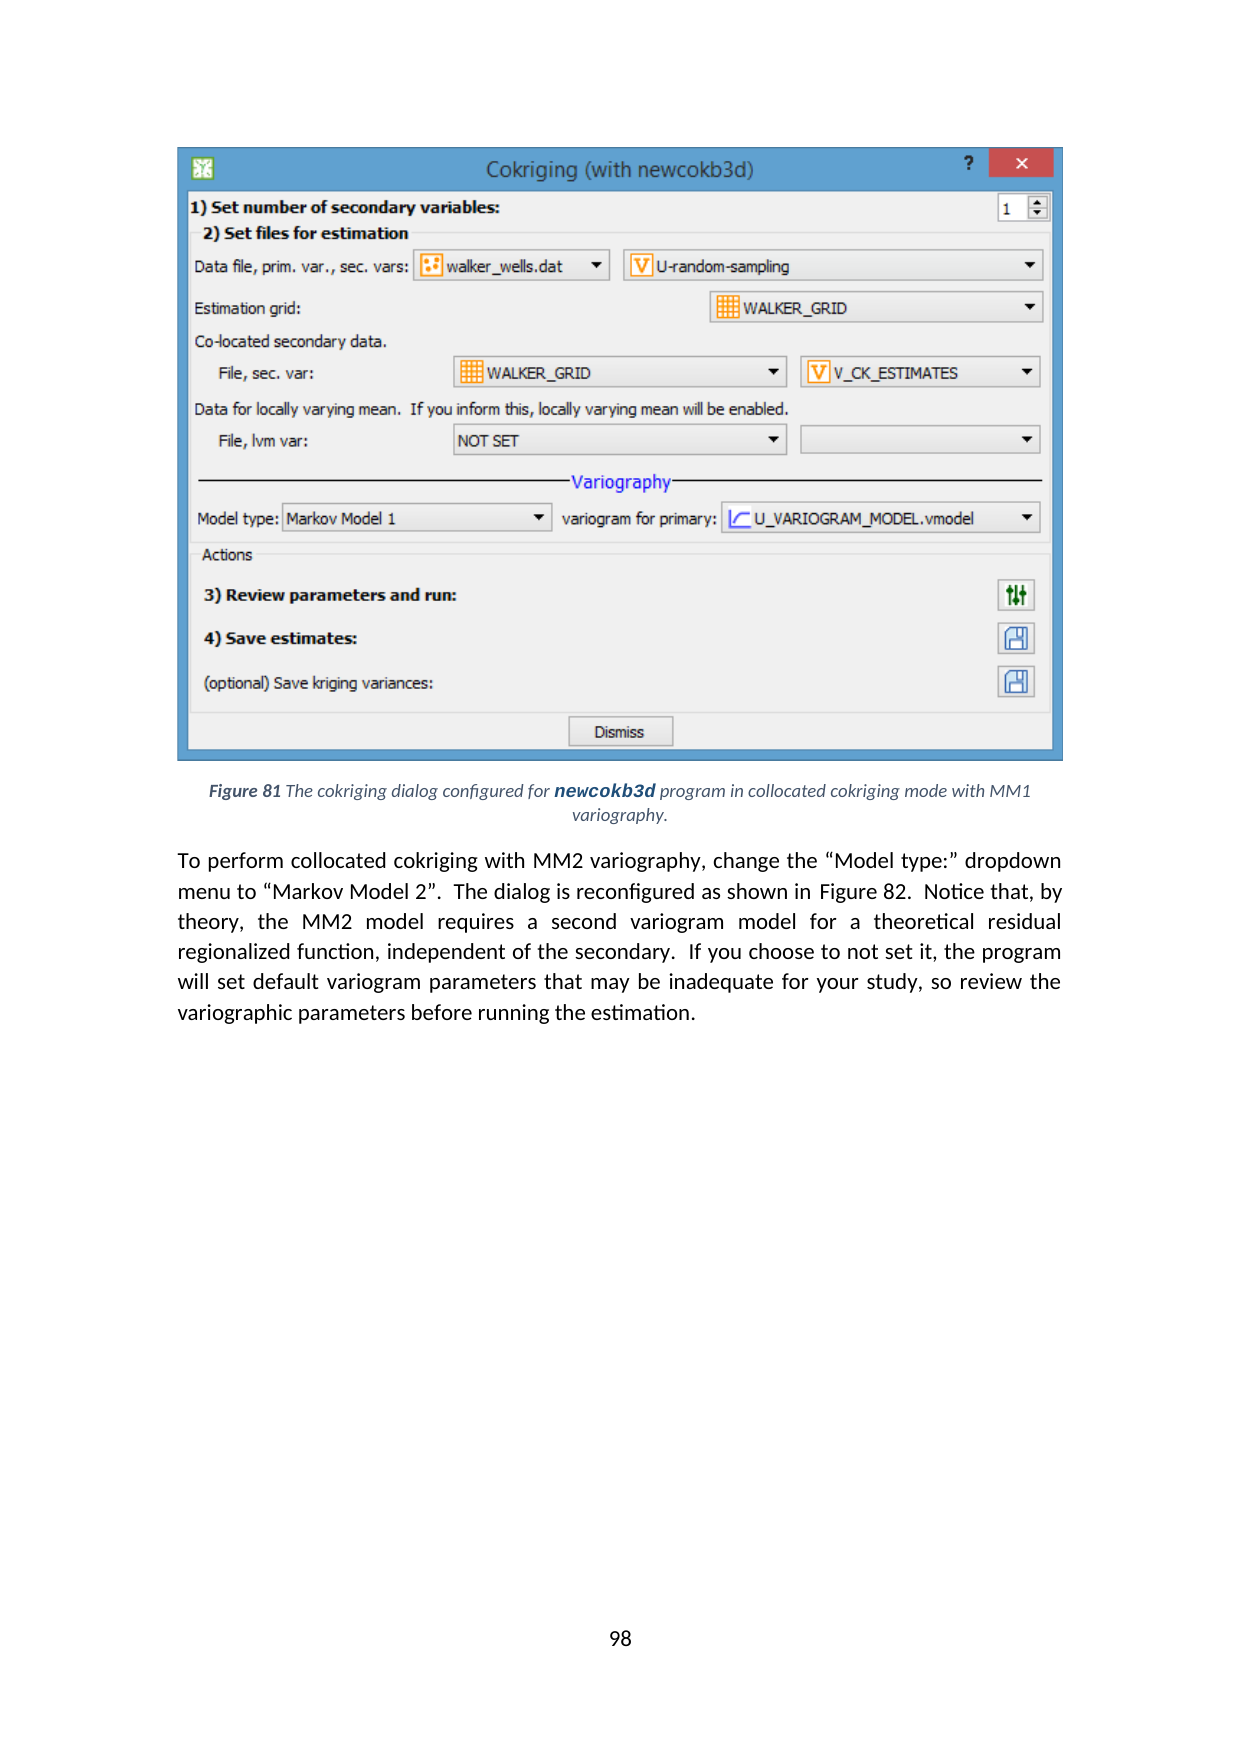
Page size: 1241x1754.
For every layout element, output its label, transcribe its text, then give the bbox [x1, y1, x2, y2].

picture [177, 147, 1063, 761]
text To perform collocated cokriging with MM2 variography, change the “Model type:” dropdown menu to “Markov Model 2”. The dialog is reconfigured as shown in Figure 81. Notice that, by theory, the MM2 model requires a second variogram model for a theoretical residual regionalized function, independent of the secondary. If you choose to not set it, the program will set default variogram parameters that may be inadequate for your study, so review the variographic parameters before running the estimation. [177, 847, 1063, 1026]
text Figure 81 The cokriging dialog configured for newcokb3d program in collocated cokriging mode with MM1 variography. [177, 779, 1063, 826]
